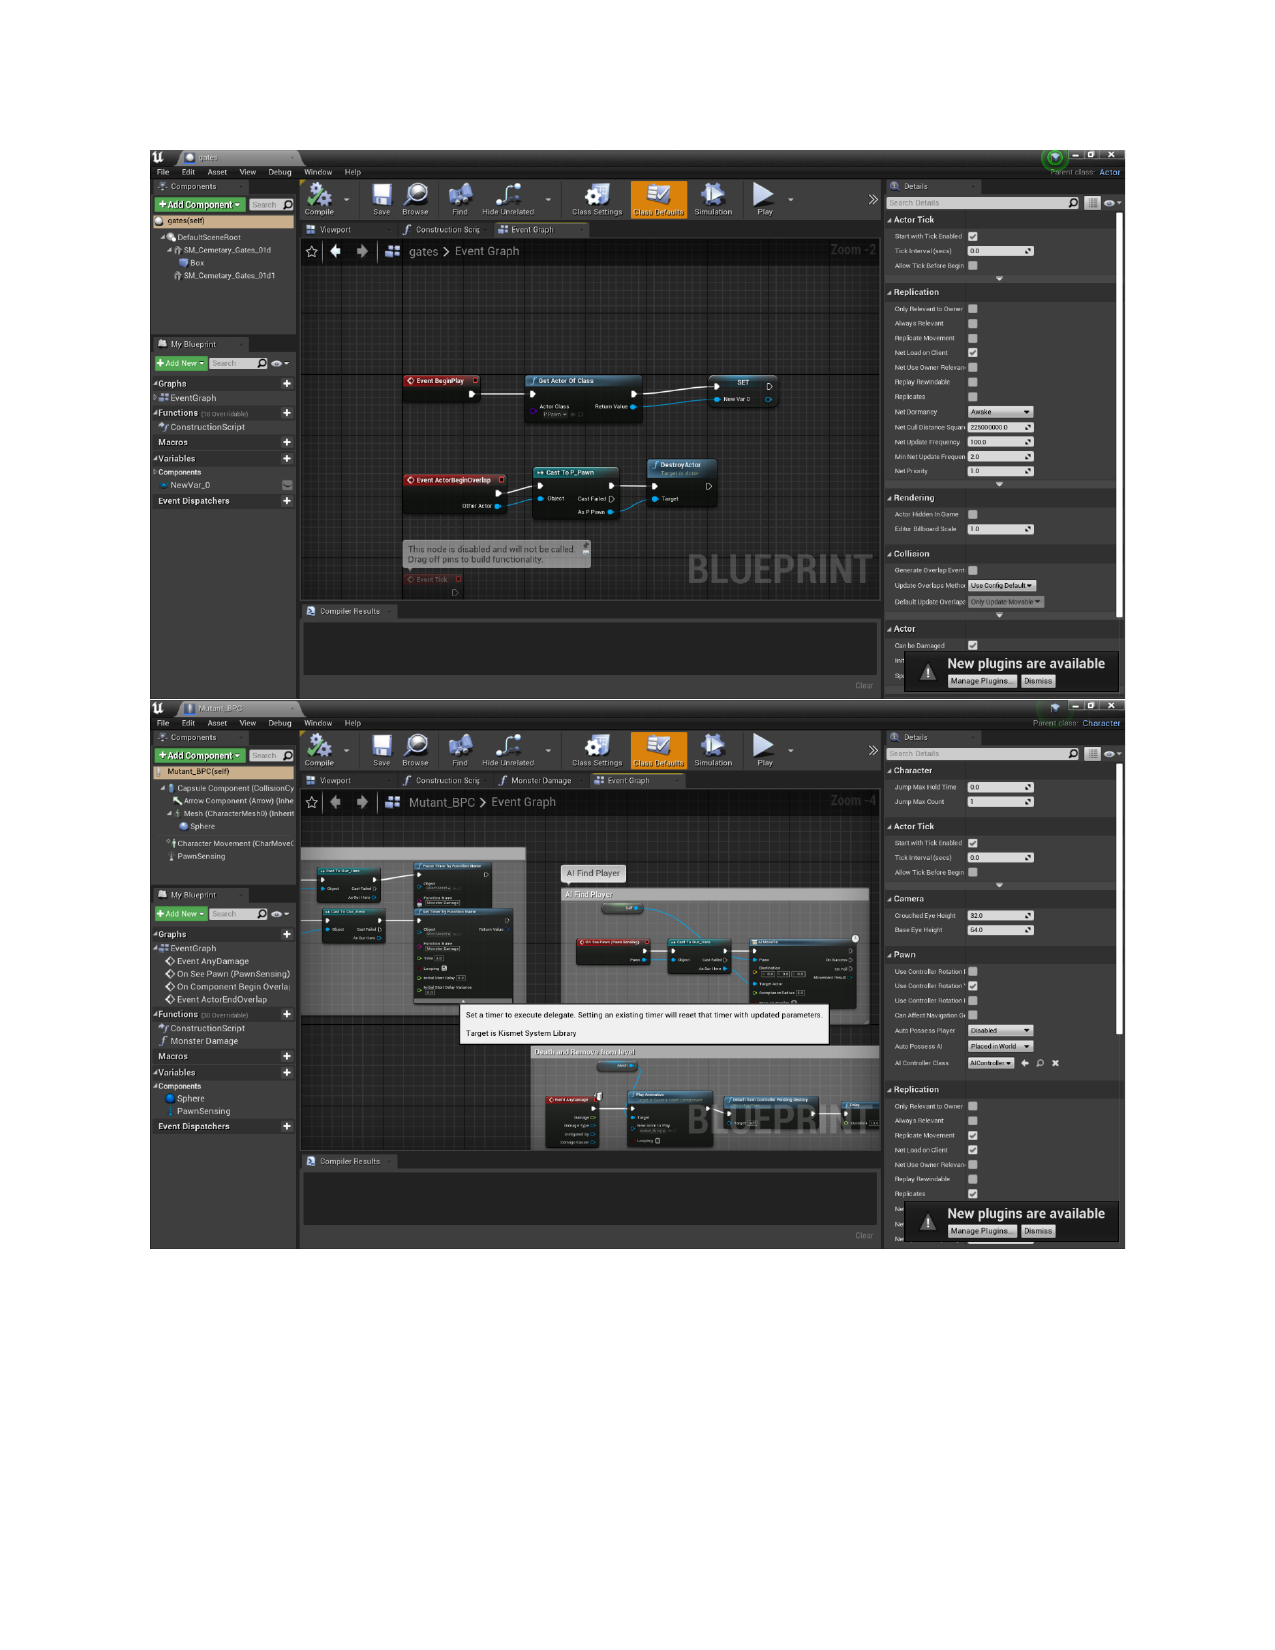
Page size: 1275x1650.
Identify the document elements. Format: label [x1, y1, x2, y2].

picture [150, 700, 1125, 1249]
picture [150, 150, 1125, 699]
